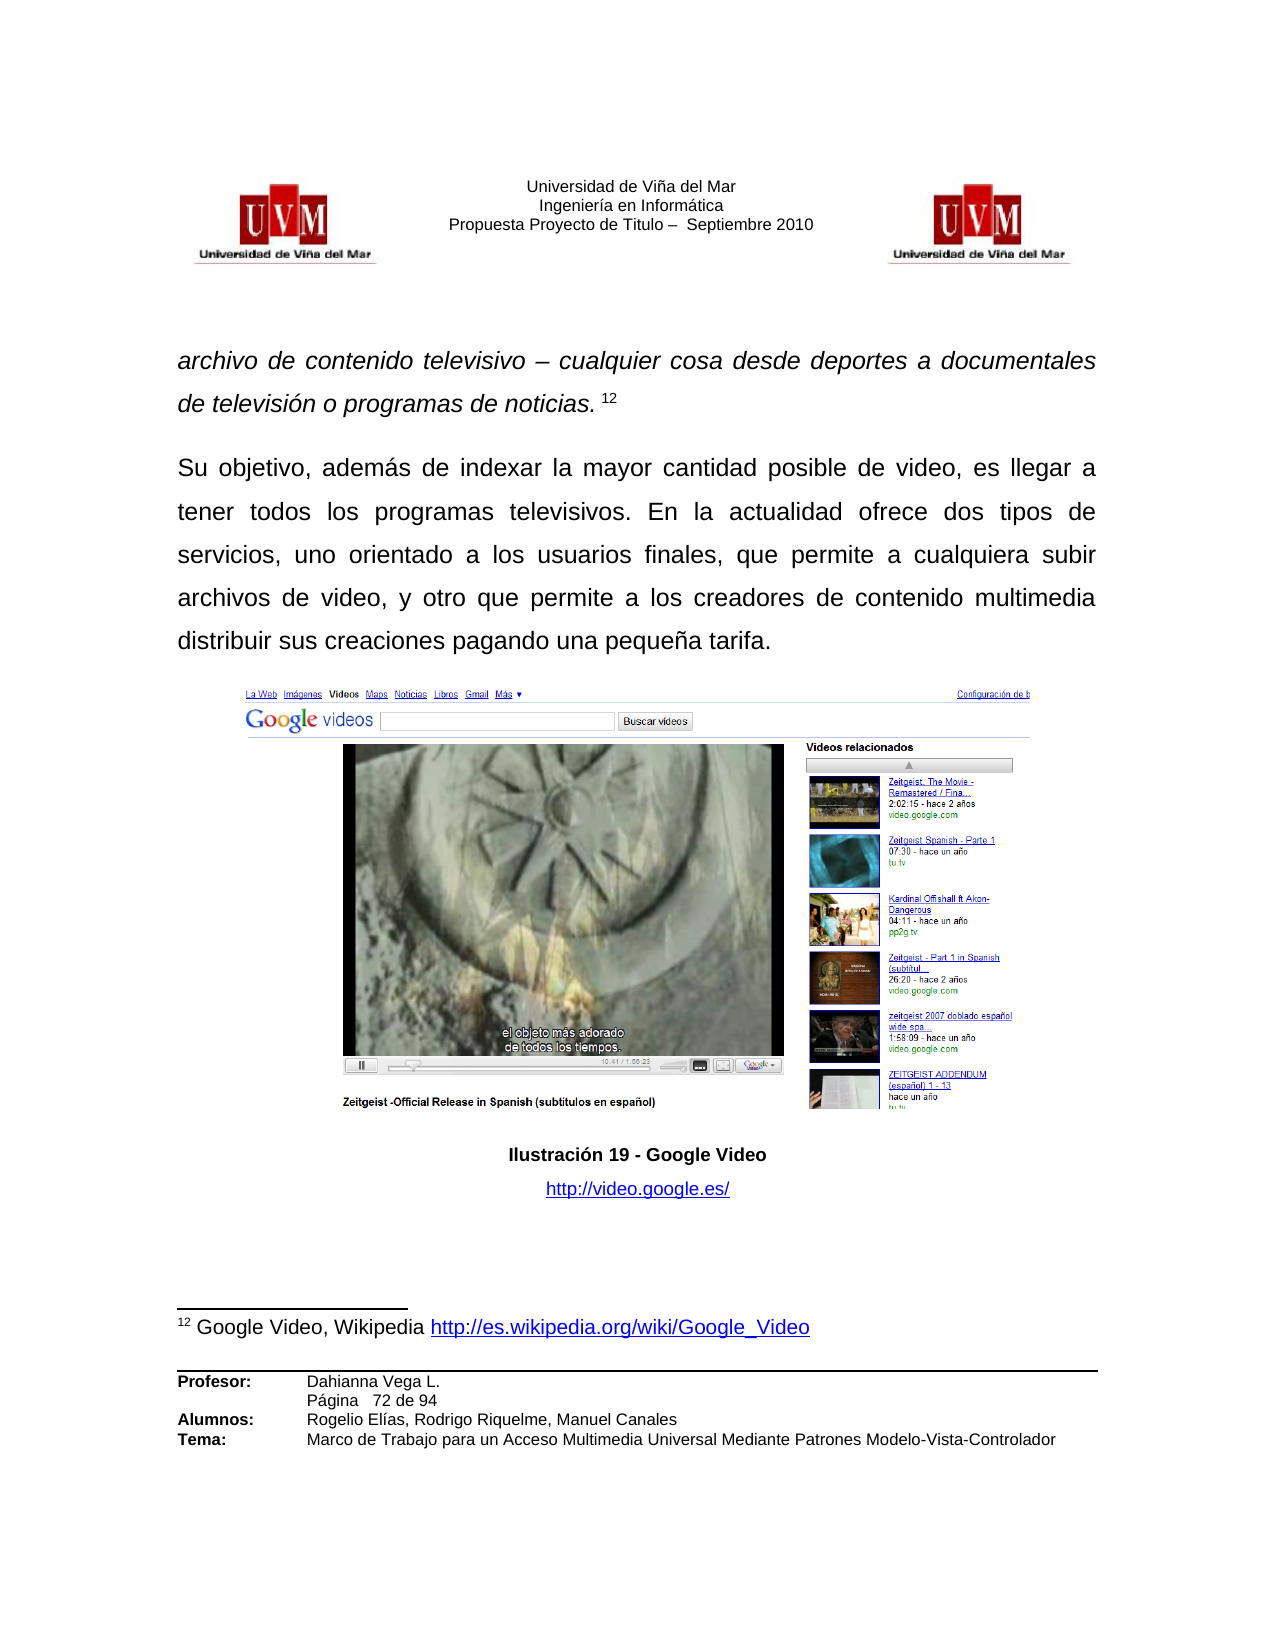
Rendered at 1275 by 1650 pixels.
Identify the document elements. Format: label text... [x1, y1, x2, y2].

picture [871, 176, 1084, 267]
picture [245, 690, 1030, 1109]
text Su objetivo, además de indexar la mayor cantidad posible de video, es llegar a tener todos los programas televisivos. En la actualidad ofrece dos tipos de servicios, uno orientado a los usuarios finales, que permite a cualquiera subir archivos de video, y otro que permite a los creadores de contenido multimedia distribuir sus creaciones pagando una pequeña tarifa. [177, 453, 1098, 655]
text Ilustración 19 - Google Video [177, 1144, 1098, 1165]
picture [177, 176, 390, 267]
text http://video.google.es/ [177, 1178, 1098, 1199]
